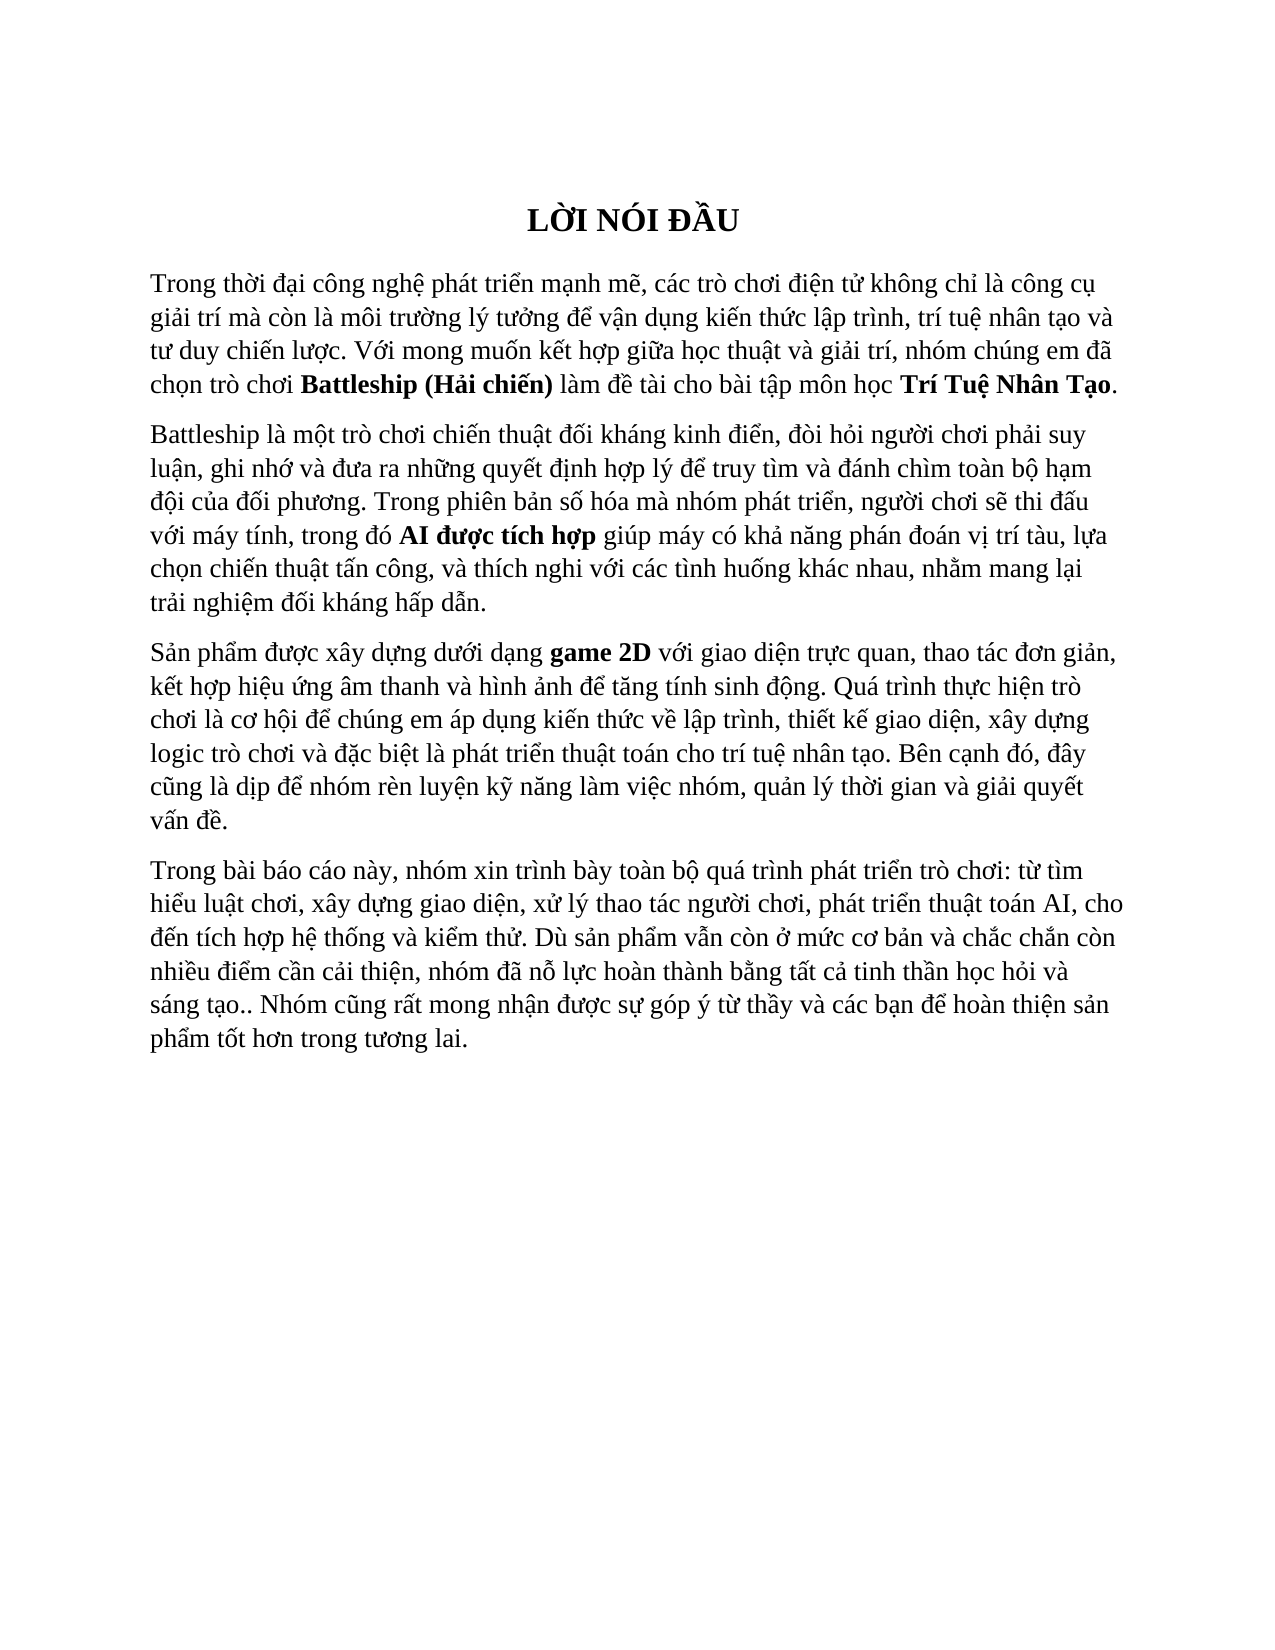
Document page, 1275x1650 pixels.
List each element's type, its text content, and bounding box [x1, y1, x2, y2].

subtitle LỜI NÓI ĐẦU [150, 201, 1125, 239]
text Trong bài báo cáo này, nhóm xin trình bày toàn bộ quá trình phát triển trò chơi: từ tìm hiểu luật chơi, xây dựng giao diện, xử lý thao tác người chơi, phát triển thuật toán AI, cho đến tích hợp hệ thống và kiểm thử. Dù sản phẩm vẫn còn ở mức cơ bản và chắc chắn còn nhiều điểm cần cải thiện, nhóm đã nỗ lực hoàn thành bằng tất cả tinh thần học hỏi và sáng tạo.. Nhóm cũng rất mong nhận được sự góp ý từ thầy và các bạn để hoàn thiện sản phẩm tốt hơn trong tương lai. [150, 854, 1125, 1053]
text Sản phẩm được xây dựng dưới dạng game 2D với giao diện trực quan, thao tác đơn giản, kết hợp hiệu ứng âm thanh và hình ảnh để tăng tính sinh động. Quá trình thực hiện trò chơi là cơ hội để chúng em áp dụng kiến thức về lập trình, thiết kế giao diện, xây dựng logic trò chơi và đặc biệt là phát triển thuật toán cho trí tuệ nhân tạo. Bên cạnh đó, đây cũng là dịp để nhóm rèn luyện kỹ năng làm việc nhóm, quản lý thời gian và giải quyết vấn đề. [150, 636, 1125, 835]
text Trong thời đại công nghệ phát triển mạnh mẽ, các trò chơi điện tử không chỉ là công cụ giải trí mà còn là môi trường lý tưởng để vận dụng kiến thức lập trình, trí tuệ nhân tạo và tư duy chiến lược. Với mong muốn kết hợp giữa học thuật và giải trí, nhóm chúng em đã chọn trò chơi Battleship (Hải chiến) làm đề tài cho bài tập môn học Trí Tuệ Nhân Tạo. [150, 267, 1125, 399]
text Battleship là một trò chơi chiến thuật đối kháng kinh điển, đòi hỏi người chơi phải suy luận, ghi nhớ và đưa ra những quyết định hợp lý để truy tìm và đánh chìm toàn bộ hạm đội của đối phương. Trong phiên bản số hóa mà nhóm phát triển, người chơi sẽ thi đấu với máy tính, trong đó AI được tích hợp giúp máy có khả năng phán đoán vị trí tàu, lựa chọn chiến thuật tấn công, và thích nghi với các tình huống khác nhau, nhằm mang lại trải nghiệm đối kháng hấp dẫn. [150, 418, 1125, 617]
